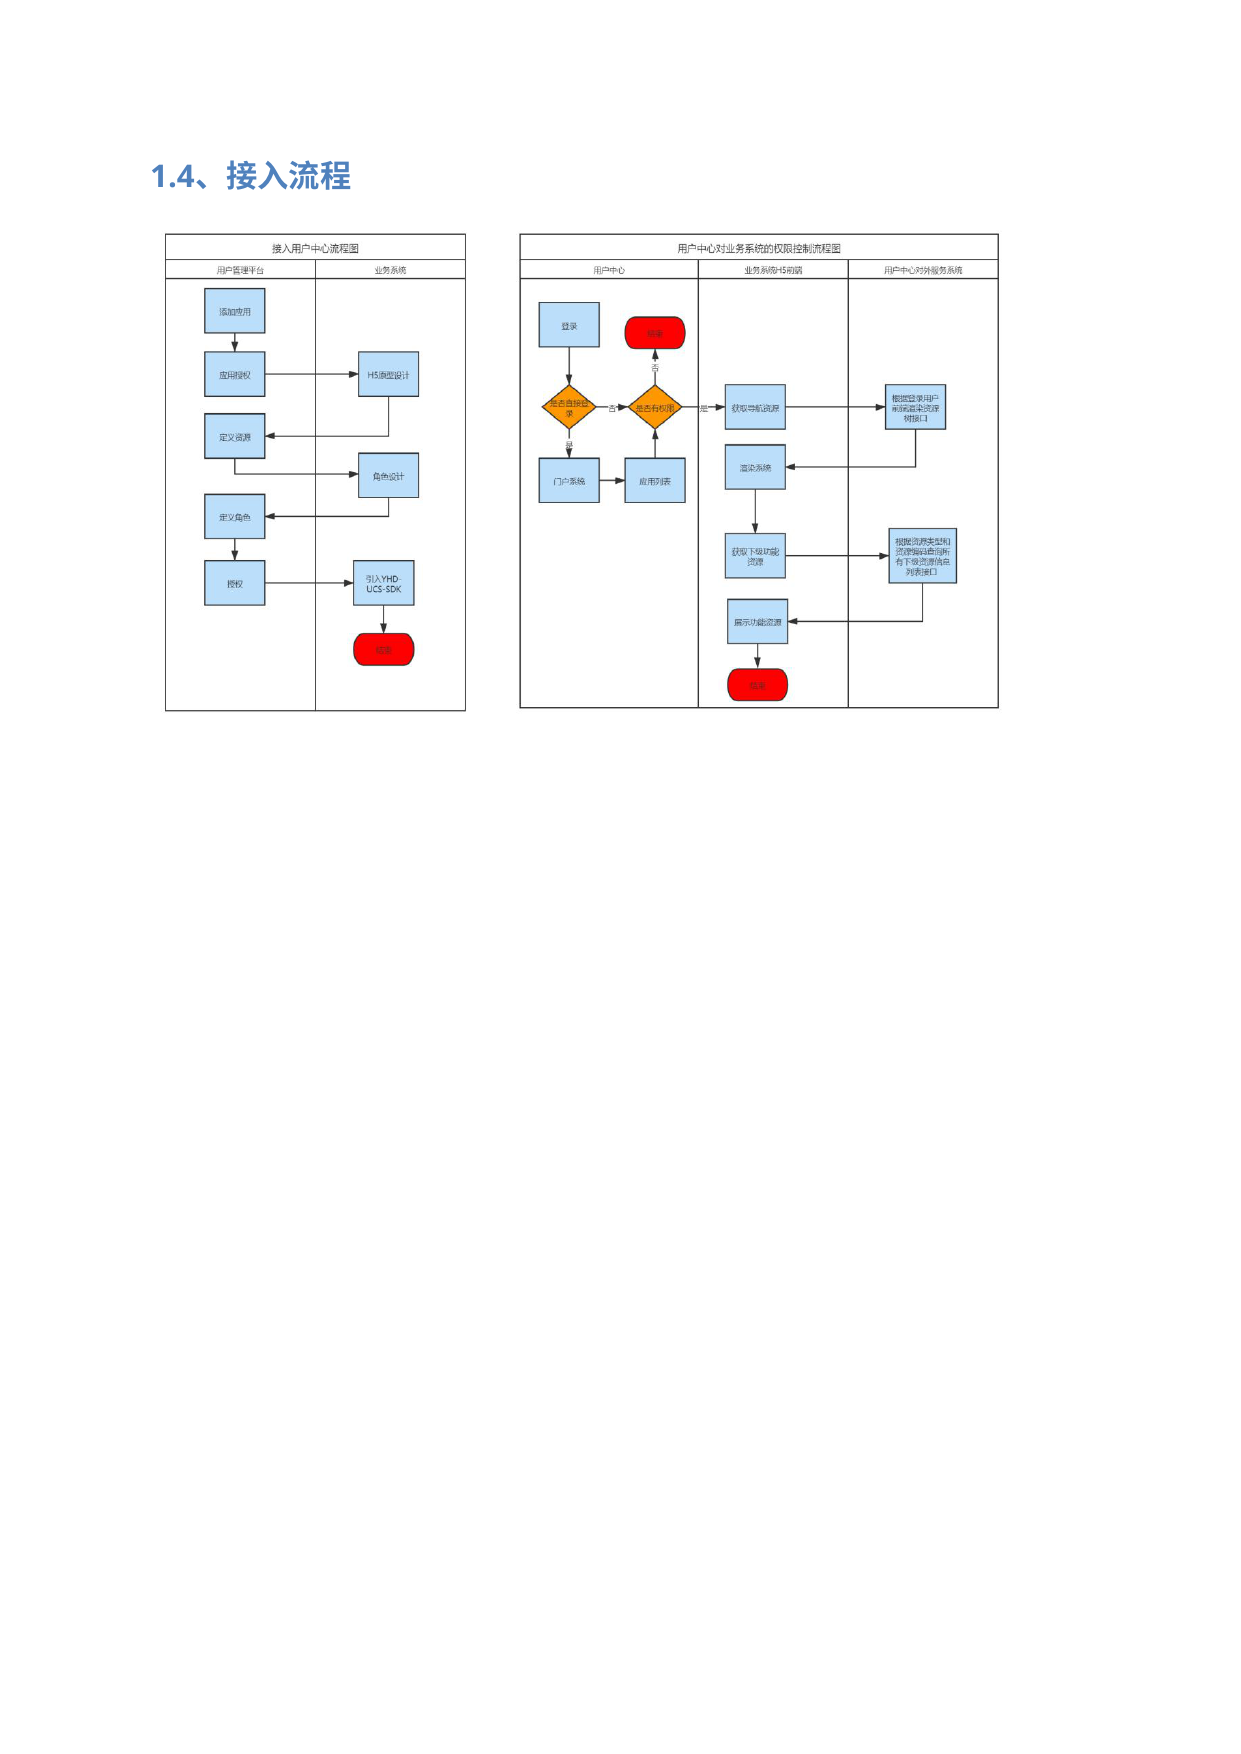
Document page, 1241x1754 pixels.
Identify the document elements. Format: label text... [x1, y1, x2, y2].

picture [150, 218, 1013, 726]
subtitle 1.4、接入流程 [150, 151, 1096, 196]
